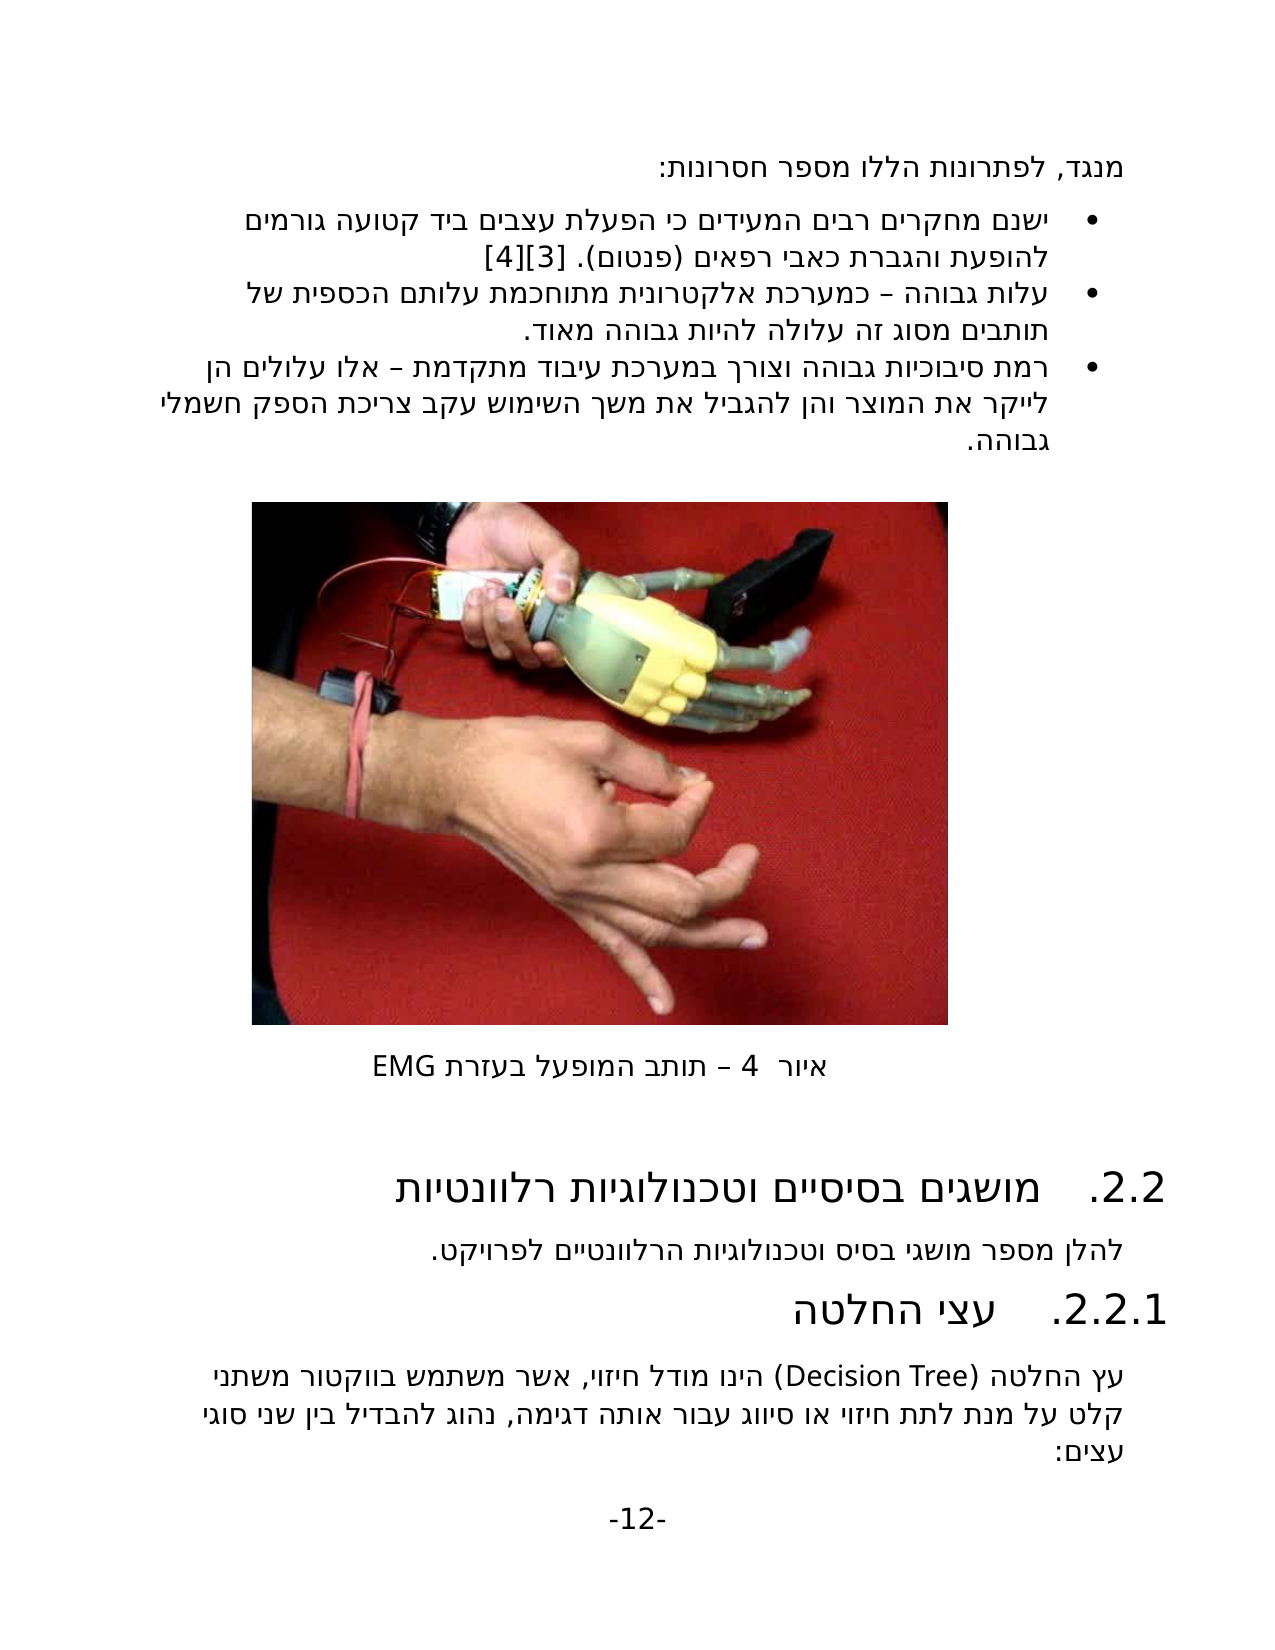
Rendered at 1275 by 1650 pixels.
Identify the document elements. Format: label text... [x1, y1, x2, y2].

text מנגד, לפתרונות הללו מספר חסרונות: [150, 150, 1125, 184]
list ישנם מחקרים רבים המעידים כי הפעלת עצבים ביד קטועה גורמים להופעת והגברת כאבי רפאים (פנטום). ‎[3]‎[4] [150, 203, 1087, 274]
text להלן מספר מושגי בסיס וטכנולוגיות הרלוונטיים לפרויקט. [150, 1233, 1125, 1267]
subtitle עצי החלטה [150, 1286, 1050, 1335]
text איור 4 – תותב המופעל בעזרת EMG [150, 1045, 1050, 1084]
list עלות גבוהה – כמערכת אלקטרונית מתוחכמת עלותם הכספית של תותבים מסוג זה עלולה להיות גבוהה מאוד. [150, 277, 1087, 347]
subtitle מושגים בסיסיים וטכנולוגיות רלוונטיות [150, 1164, 1087, 1212]
list רמת סיבוכיות גבוהה וצורך במערכת עיבוד מתקדמת – אלו עלולים הן לייקר את המוצר והן להגביל את משך השימוש עקב צריכת הספק חשמלי גבוהה. [150, 350, 1087, 457]
text עץ החלטה (Decision Tree) הינו מודל חיזוי, אשר משתמש בווקטור משתני קלט על מנת לתת חיזוי או סיווג עבור אותה דגימה, נהוג להבדיל בין שני סוגי עצים: [150, 1355, 1125, 1468]
picture [251, 502, 948, 1025]
